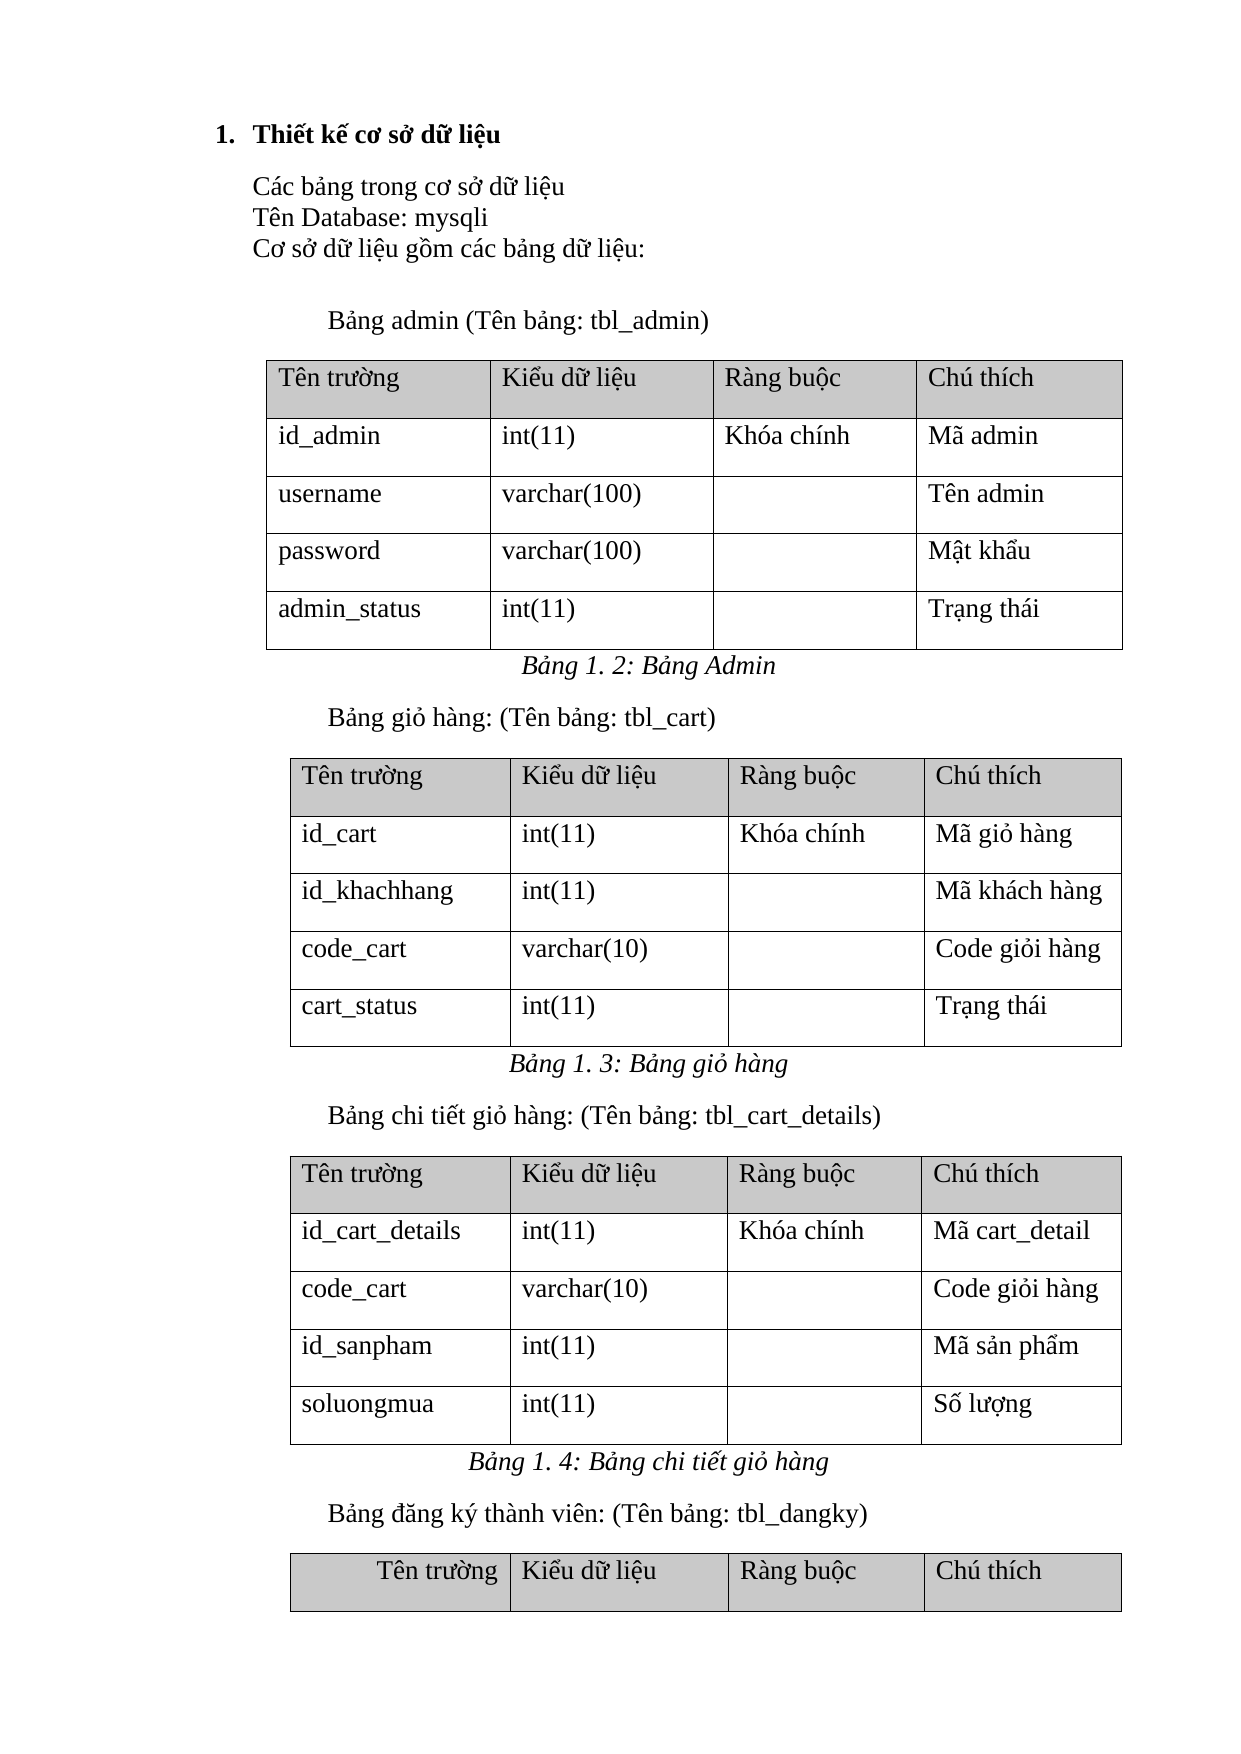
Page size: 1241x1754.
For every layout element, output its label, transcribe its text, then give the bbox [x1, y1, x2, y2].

list Bảng admin (Tên bảng: tbl_admin) [252, 304, 1122, 335]
table_header Kiểu dữ liệu [511, 1554, 728, 1611]
list Cơ sở dữ liệu gồm các bảng dữ liệu: [252, 232, 1122, 263]
table_cell code_cart [291, 1272, 510, 1328]
table_cell varchar(100) [491, 477, 713, 533]
table_header Chú thích [922, 1157, 1121, 1213]
table_header Tên trường [291, 759, 510, 816]
text Bảng 1. 3: Bảng giỏ hàng [177, 1047, 1122, 1078]
table_cell password [267, 534, 490, 591]
text Bảng 1. 4: Bảng chi tiết giỏ hàng [177, 1445, 1122, 1476]
table_cell Khóa chính [714, 419, 916, 476]
table_cell int(11) [511, 1387, 727, 1444]
table_cell int(11) [511, 817, 728, 873]
text Bảng 1. 2: Bảng Admin [177, 649, 1122, 681]
table_cell int(11) [491, 592, 713, 648]
table_header Kiểu dữ liệu [491, 361, 713, 418]
table_cell [728, 1387, 921, 1444]
table_cell Khóa chính [729, 817, 924, 873]
table_cell Mã khách hàng [925, 874, 1121, 931]
table_cell id_cart_details [291, 1214, 510, 1271]
table_cell Mã cart_detail [922, 1214, 1121, 1271]
table_cell Trạng thái [917, 592, 1122, 648]
table_cell [729, 990, 924, 1046]
table_header Kiểu dữ liệu [511, 759, 728, 816]
table_cell Code giỏi hàng [922, 1272, 1121, 1328]
list Thiết kế cơ sở dữ liệu [215, 118, 1122, 149]
table_cell [714, 534, 916, 591]
table_header Kiểu dữ liệu [511, 1157, 727, 1213]
table_header Ràng buộc [729, 1554, 924, 1611]
list Bảng chi tiết giỏ hàng: (Tên bảng: tbl_cart_details) [252, 1099, 1122, 1130]
table_cell [714, 477, 916, 533]
table_cell [729, 932, 924, 988]
table_cell int(11) [491, 419, 713, 476]
table_header Tên trường [267, 361, 490, 418]
table_cell username [267, 477, 490, 533]
table_header Ràng buộc [728, 1157, 921, 1213]
table_cell id_sanpham [291, 1330, 510, 1386]
table_cell [714, 592, 916, 648]
table_header Ràng buộc [714, 361, 916, 418]
table_cell Khóa chính [728, 1214, 921, 1271]
table_cell Code giỏi hàng [925, 932, 1121, 988]
table_cell [729, 874, 924, 931]
table_cell admin_status [267, 592, 490, 648]
text Các bảng trong cơ sở dữ liệu [177, 170, 1122, 201]
table_cell code_cart [291, 932, 510, 988]
table_cell id_cart [291, 817, 510, 873]
table_cell varchar(10) [511, 932, 728, 988]
table_cell Số lượng [922, 1387, 1121, 1444]
table_cell [728, 1272, 921, 1328]
table_header Tên trường [291, 1554, 510, 1611]
table_header Chú thích [925, 759, 1121, 816]
table_cell int(11) [511, 990, 728, 1046]
table_header Chú thích [925, 1554, 1121, 1611]
table_cell id_admin [267, 419, 490, 476]
list Bảng đăng ký thành viên: (Tên bảng: tbl_dangky) [252, 1497, 1122, 1528]
table_cell Mã giỏ hàng [925, 817, 1121, 873]
table_cell varchar(10) [511, 1272, 727, 1328]
table_header Tên trường [291, 1157, 510, 1213]
table_cell int(11) [511, 1330, 727, 1386]
list Bảng giỏ hàng: (Tên bảng: tbl_cart) [252, 701, 1122, 733]
table_cell cart_status [291, 990, 510, 1046]
table_cell [728, 1330, 921, 1386]
table_header Chú thích [917, 361, 1122, 418]
table_cell varchar(100) [491, 534, 713, 591]
table_cell Mã admin [917, 419, 1122, 476]
table_cell Tên admin [917, 477, 1122, 533]
table_cell soluongmua [291, 1387, 510, 1444]
table_cell Trạng thái [925, 990, 1121, 1046]
table_cell Mã sản phẩm [922, 1330, 1121, 1386]
table_cell Mật khẩu [917, 534, 1122, 591]
list Tên Database: mysqli [252, 201, 1122, 232]
table_cell id_khachhang [291, 874, 510, 931]
table_cell int(11) [511, 1214, 727, 1271]
table_header Ràng buộc [729, 759, 924, 816]
table_cell int(11) [511, 874, 728, 931]
